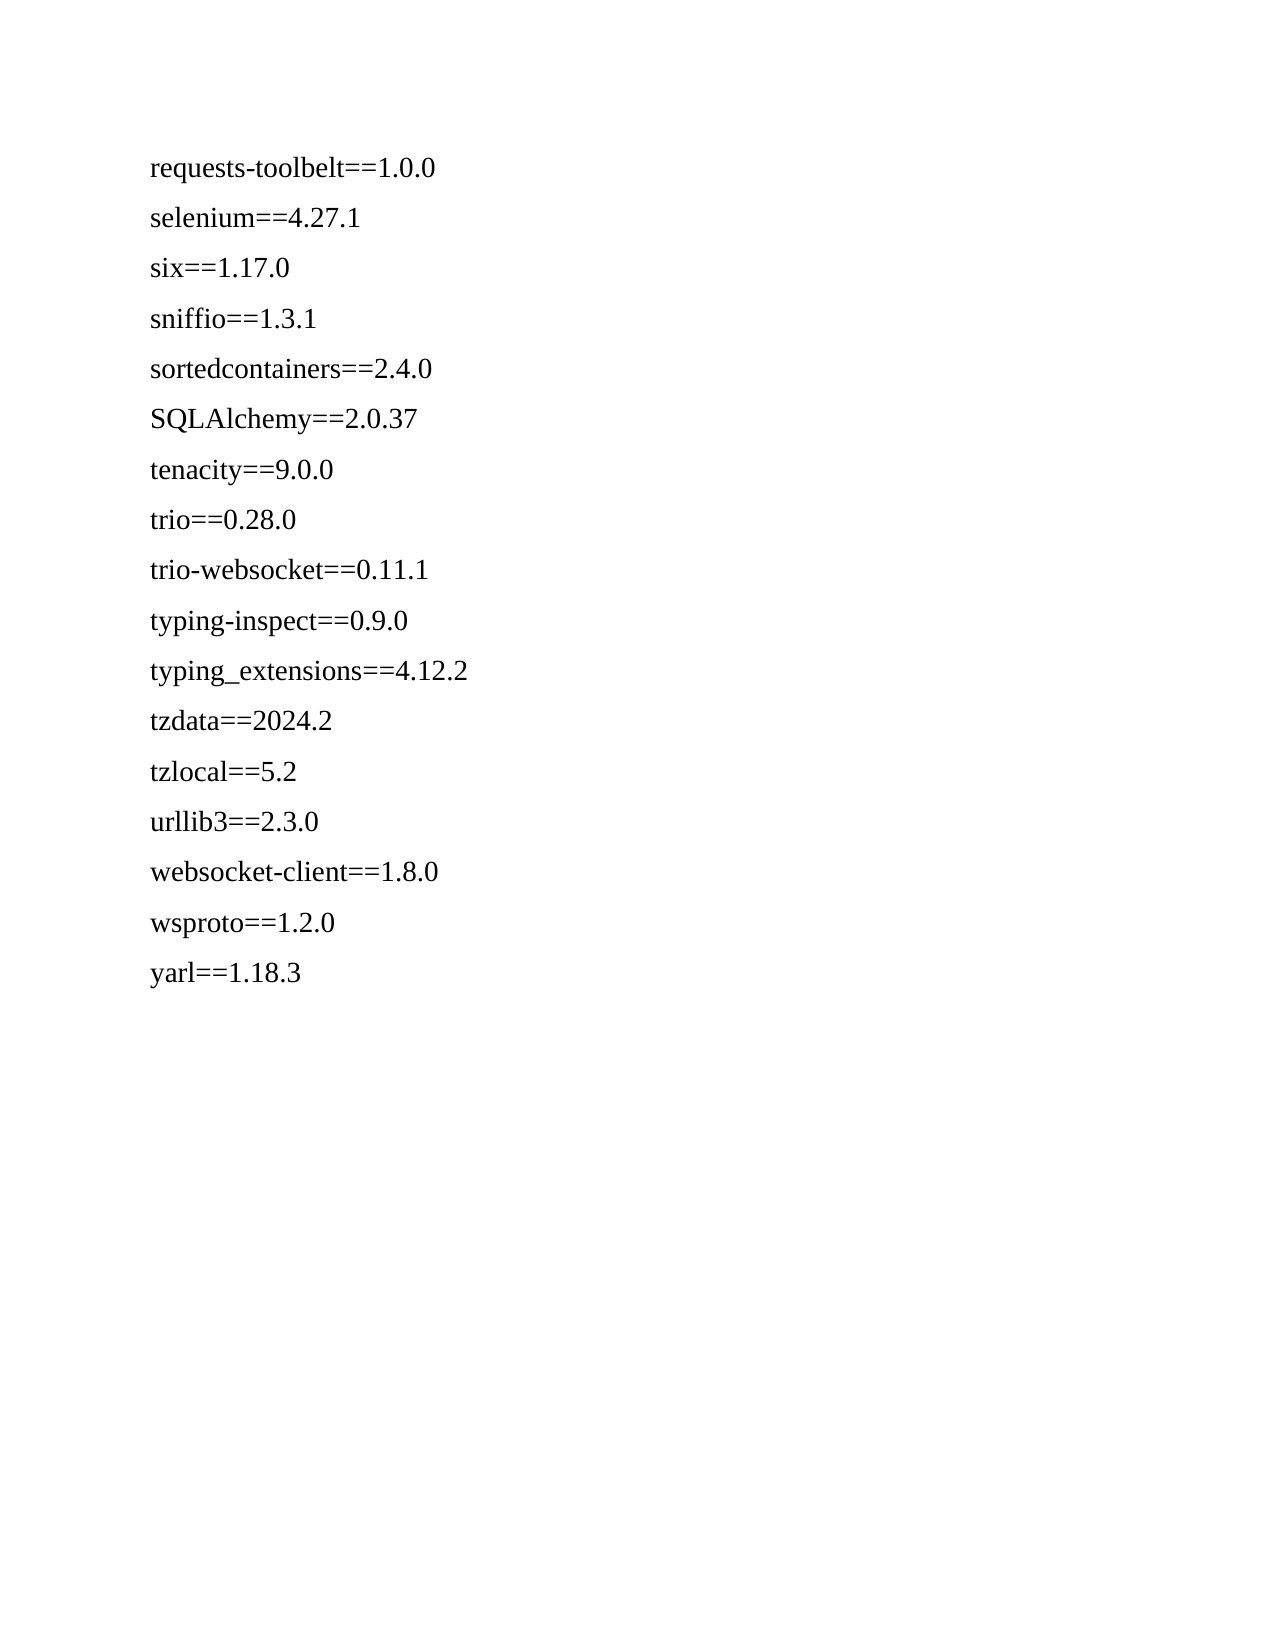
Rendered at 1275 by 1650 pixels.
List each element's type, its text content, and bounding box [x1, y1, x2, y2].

text wsproto==1.2.0 [150, 905, 1125, 938]
text yarl==1.18.3 [150, 955, 1125, 988]
text websocket-client==1.8.0 [150, 854, 1125, 888]
text SQLAlchemy==2.0.37 [150, 402, 1125, 435]
text typing-inspect==0.9.0 [150, 603, 1125, 636]
text trio-websocket==0.11.1 [150, 552, 1125, 586]
text requests-toolbelt==1.0.0 [150, 150, 1125, 183]
text six==1.17.0 [150, 251, 1125, 284]
text sortedcontainers==2.4.0 [150, 351, 1125, 385]
text tzlocal==5.2 [150, 754, 1125, 787]
text sniffio==1.3.1 [150, 301, 1125, 334]
text trio==0.28.0 [150, 502, 1125, 536]
text urllib3==2.3.0 [150, 804, 1125, 838]
text tenacity==9.0.0 [150, 452, 1125, 485]
text tzdata==2024.2 [150, 703, 1125, 737]
text selenium==4.27.1 [150, 200, 1125, 234]
text typing_extensions==4.12.2 [150, 653, 1125, 687]
